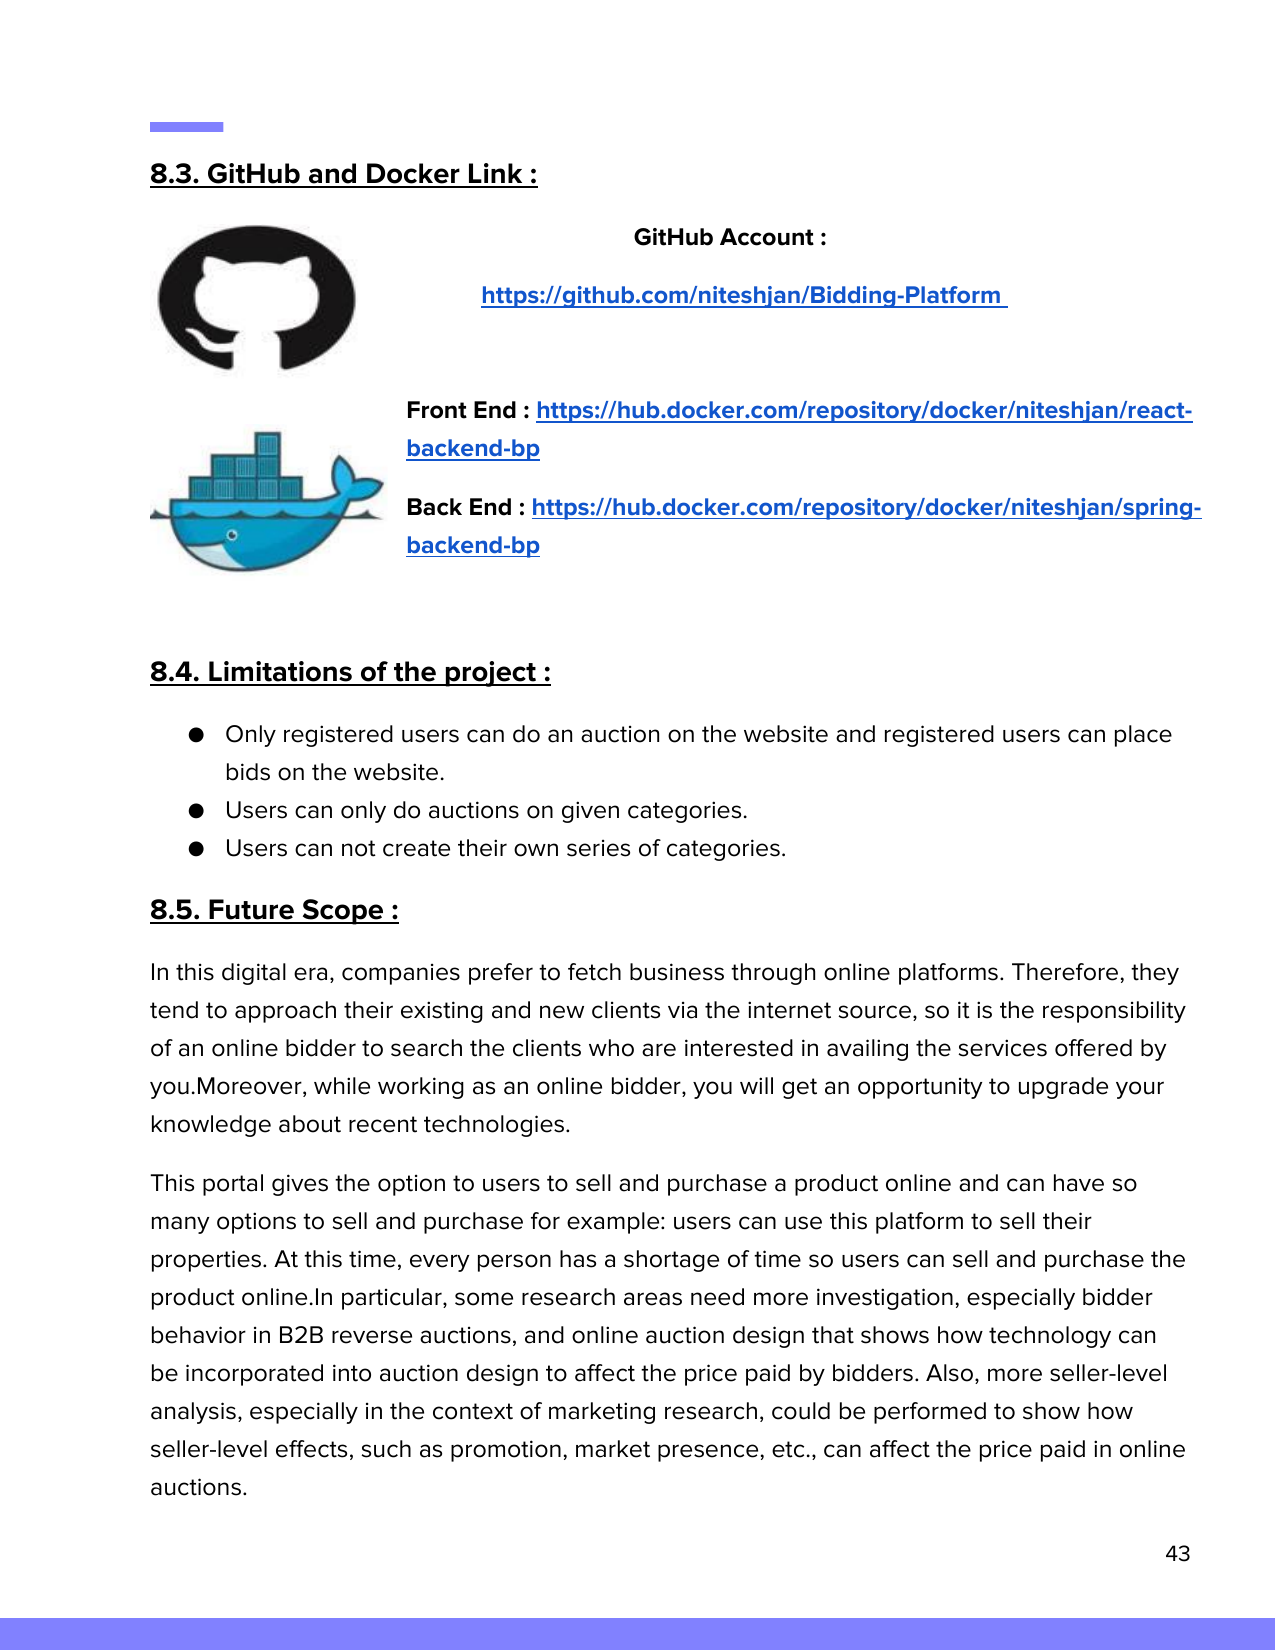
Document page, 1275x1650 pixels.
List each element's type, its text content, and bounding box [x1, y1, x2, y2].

text 8.4. Limitations of the project : [150, 654, 1275, 690]
subtitle Users can only do auctions on given categories. [187, 796, 1191, 826]
picture [0, 1618, 1275, 1650]
text In this digital era, companies prefer to fetch business through online platforms. Therefore, they tend to approach their existing and new clients via the internet source, so it is the responsibility of an online bidder to search the clients who are interested in availing the services offered by you.Moreover, while working as an online bidder, you will get an opportunity to upgrade your knowledge about recent technologies. [150, 958, 1191, 1140]
text This portal gives the option to users to sell and purchase a product online and can have so many options to sell and purchase for example: users can use this platform to sell their properties. At this time, every person has a shortage of time so users can sell and purchase the product online.In particular, some research areas need more investigation, especially bidder behavior in B2B reverse auctions, and online auction design that shows how technology can be incorporated into auction design to affect the price paid by bidders. Also, more seller-level analysis, especially in the context of marketing research, could be performed to show how seller-level effects, such as promotion, market presence, etc., can affect the price paid in online auctions. [150, 1169, 1191, 1503]
picture [150, 224, 358, 381]
picture [150, 122, 224, 132]
text Front End : https://hub.docker.com/repository/docker/niteshjan/react-backend-bp [150, 395, 1237, 464]
text https://github.com/niteshjan/Bidding-Platform [358, 281, 1191, 311]
text GitHub Account : [375, 222, 1191, 252]
text Back End : https://hub.docker.com/repository/docker/niteshjan/spring-backend-bp [388, 492, 1275, 561]
subtitle 8.5. Future Scope : [150, 892, 1191, 928]
subtitle Only registered users can do an auction on the website and registered users can place bids on the website. [187, 719, 1191, 788]
picture [150, 424, 388, 581]
subtitle Users can not create their own series of categories. [187, 834, 1191, 864]
subtitle 8.3. GitHub and Docker Link : [150, 157, 1191, 192]
